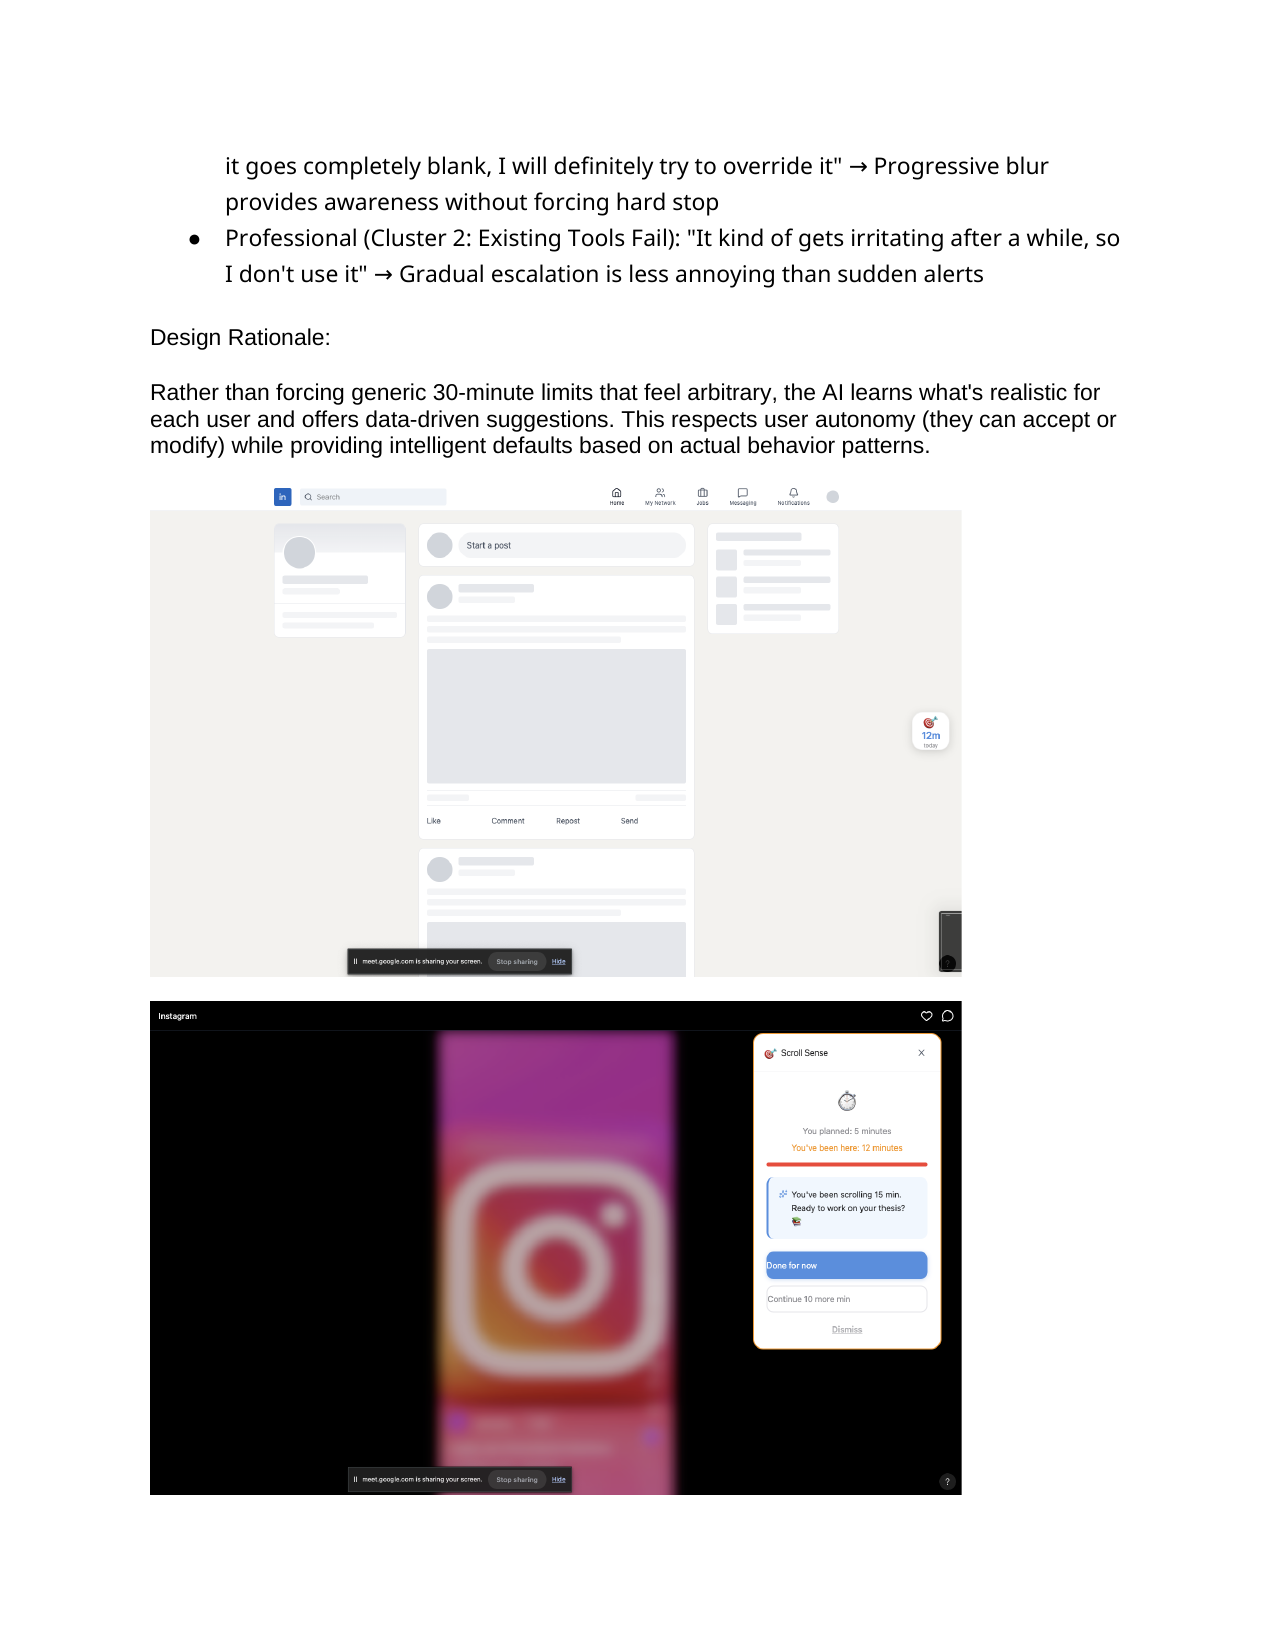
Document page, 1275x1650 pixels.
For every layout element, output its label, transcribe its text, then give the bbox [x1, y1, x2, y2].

text Rather than forcing generic 30-minute limits that feel arbitrary, the AI learns what's realistic for each user and offers data-driven suggestions. This respects user autonomy (they can accept or modify) while providing intelligent defaults based on actual behavior patterns. [150, 379, 1125, 458]
picture [150, 483, 962, 977]
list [187, 150, 1125, 217]
list Professional (Cluster 2: Existing Tools Fail): "It kind of gets irritating after a while, so I don't use it" → Gradual escalation is less annoying than sudden alerts [187, 222, 1125, 289]
picture [150, 1001, 962, 1495]
text Design Rationale: [150, 324, 1125, 350]
